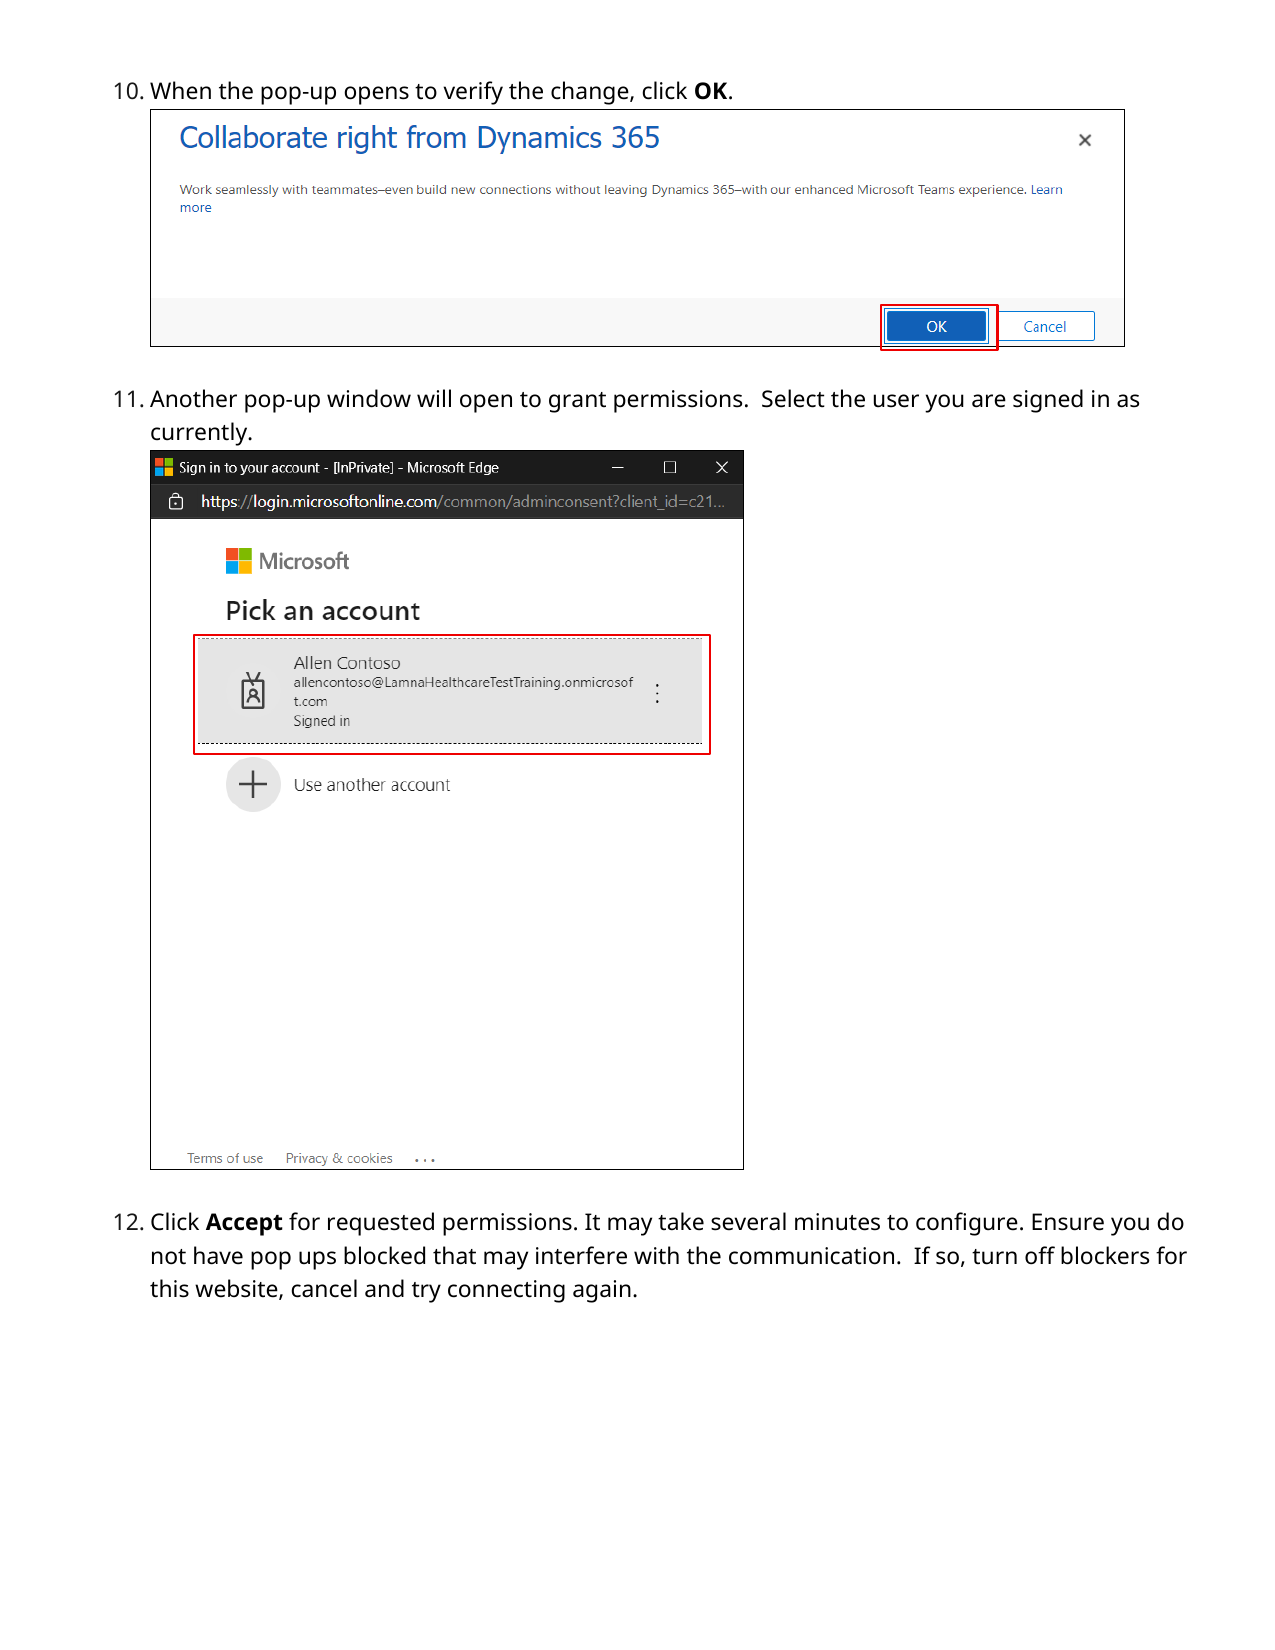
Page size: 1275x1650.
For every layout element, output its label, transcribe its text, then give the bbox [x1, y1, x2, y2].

list Another pop-up window will open to grant permissions. Select the user you are signed in as currently. [112, 382, 1200, 447]
picture [151, 110, 1124, 346]
list Click Accept for requested permissions. It may take several minutes to configure. Ensure you do not have pop ups blocked that may interfere with the communication. If so, turn off blockers for this website, cancel and try connecting again. [112, 1206, 1200, 1305]
picture [882, 306, 996, 346]
picture [151, 451, 743, 1169]
list When the pop-up opens to verify the change, click OK. [112, 75, 1200, 106]
